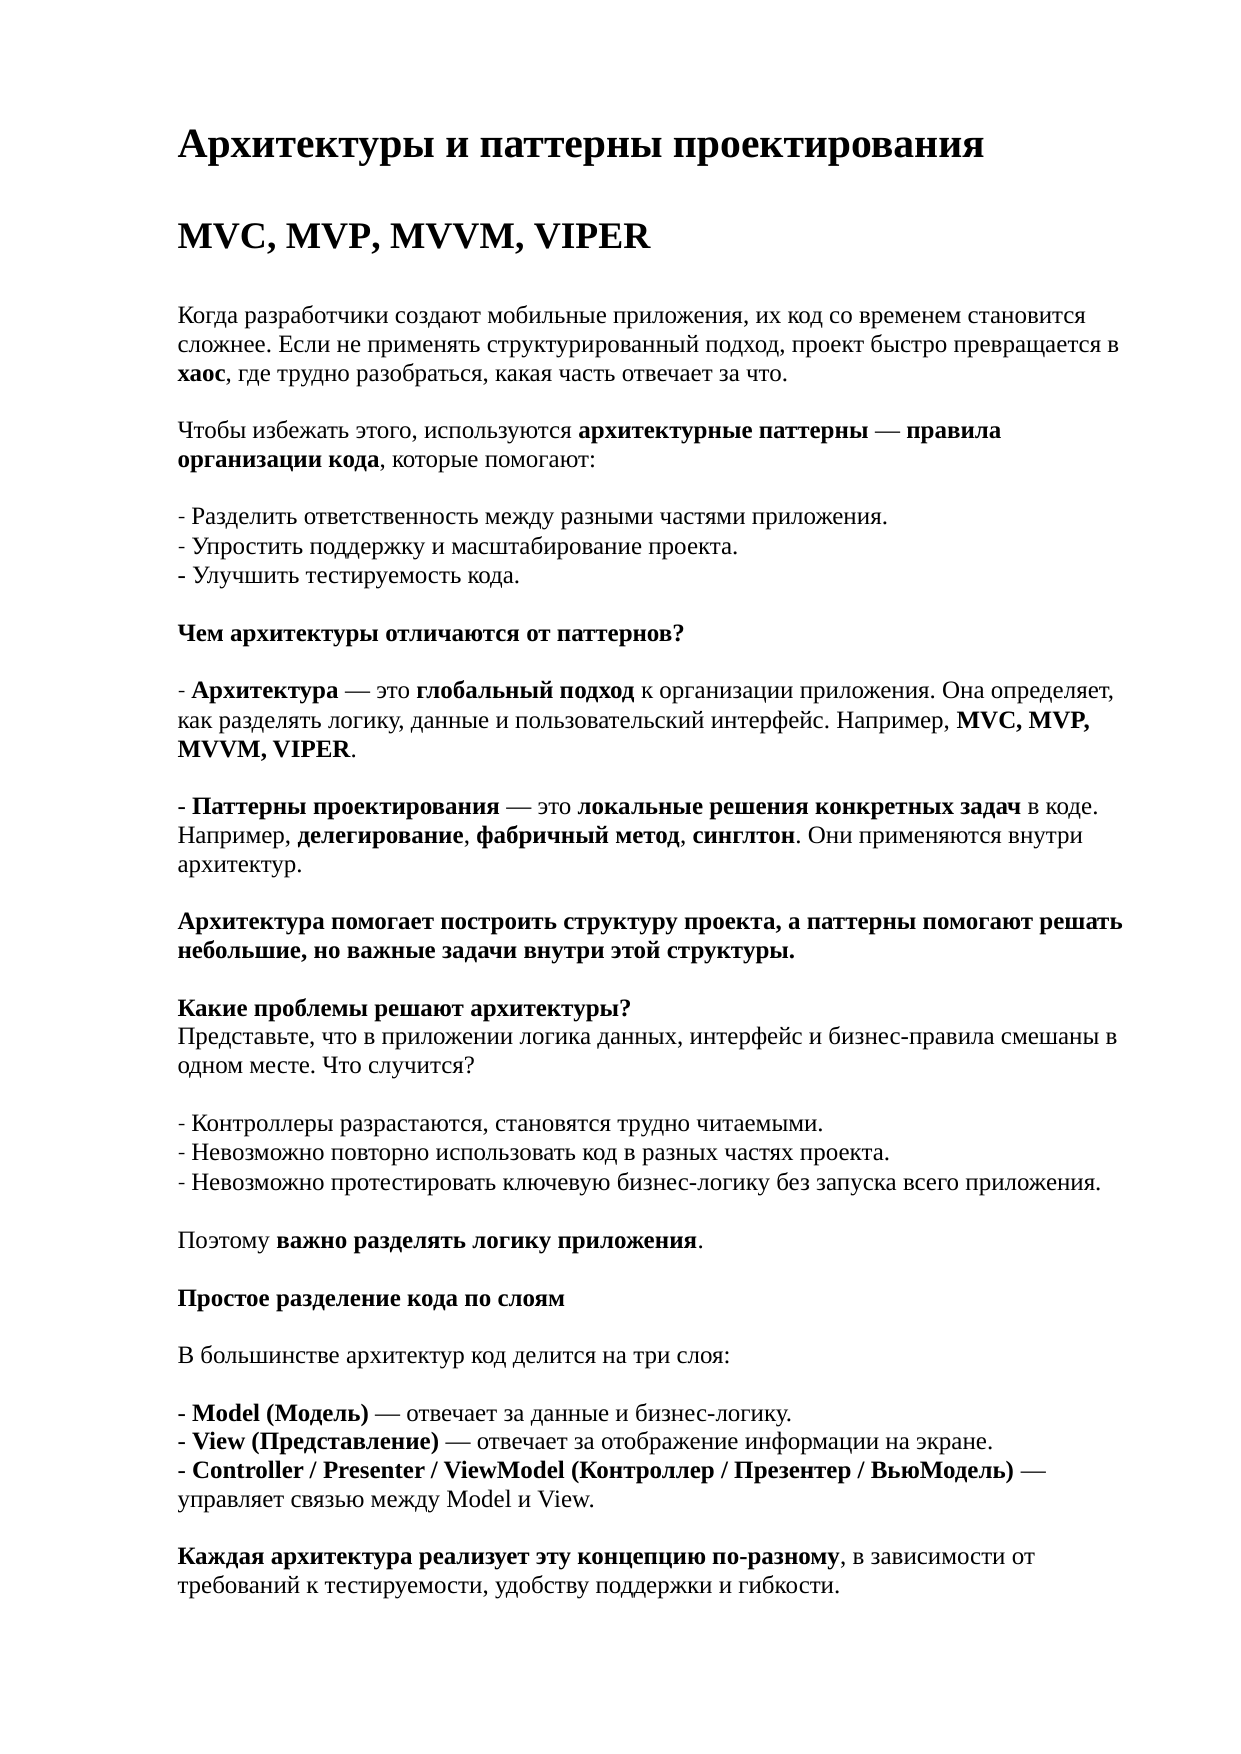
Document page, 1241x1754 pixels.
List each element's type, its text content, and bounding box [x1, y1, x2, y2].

text - View (Представление) — отвечает за отображение информации на экране. [177, 1426, 1152, 1455]
text Когда разработчики создают мобильные приложения, их код со временем становится сложнее. Если не применять структурированный подход, проект быстро превращается в хаос, где трудно разобраться, какая часть отвечает за что. [177, 300, 1152, 386]
text Каждая архитектура реализует эту концепцию по-разному, в зависимости от требований к тестируемости, удобству поддержки и гибкости. [177, 1541, 1152, 1599]
text Чтобы избежать этого, используются архитектурные паттерны — правила организации кода, которые помогают: [177, 415, 1152, 473]
text - Архитектура — это глобальный подход к организации приложения. Она определяет, как разделять логику, данные и пользовательский интерфейс. Например, MVC, MVP, MVVM, VIPER. [177, 676, 1152, 763]
text - Model (Модель) — отвечает за данные и бизнес-логику. [177, 1398, 1152, 1426]
text - Паттерны проектирования — это локальные решения конкретных задач в коде. Например, делегирование, фабричный метод, синглтон. Они применяются внутри архитектур. [177, 791, 1152, 878]
text - Контроллеры разрастаются, становятся трудно читаемыми. [177, 1108, 1152, 1137]
text - Улучшить тестируемость кода. [177, 561, 1152, 589]
text Архитектура помогает построить структуру проекта, а паттерны помогают решать небольшие, но важные задачи внутри этой структуры. [177, 906, 1152, 964]
text Простое разделение кода по слоям [177, 1283, 1152, 1311]
text Архитектуры и паттерны проектирования [177, 118, 1152, 166]
text Чем архитектуры отличаются от паттернов? [177, 618, 1152, 647]
text Какие проблемы решают архитектуры? [177, 993, 1152, 1021]
text MVC, MVP, MVVM, VIPER [177, 214, 1152, 257]
text Представьте, что в приложении логика данных, интерфейс и бизнес-правила смешаны в одном месте. Что случится? [177, 1021, 1152, 1079]
text В большинстве архитектур код делится на три слоя: [177, 1340, 1152, 1369]
text - Невозможно повторно использовать код в разных частях проекта. [177, 1137, 1152, 1167]
text Поэтому важно разделять логику приложения. [177, 1225, 1152, 1254]
text - Controller / Presenter / ViewModel (Контроллер / Презентер / ВьюМодель) — управляет связью между Model и View. [177, 1455, 1152, 1513]
text - Разделить ответственность между разными частями приложения. [177, 501, 1152, 531]
text - Упростить поддержку и масштабирование проекта. [177, 531, 1152, 561]
text - Невозможно протестировать ключевую бизнес-логику без запуска всего приложения. [177, 1167, 1152, 1196]
